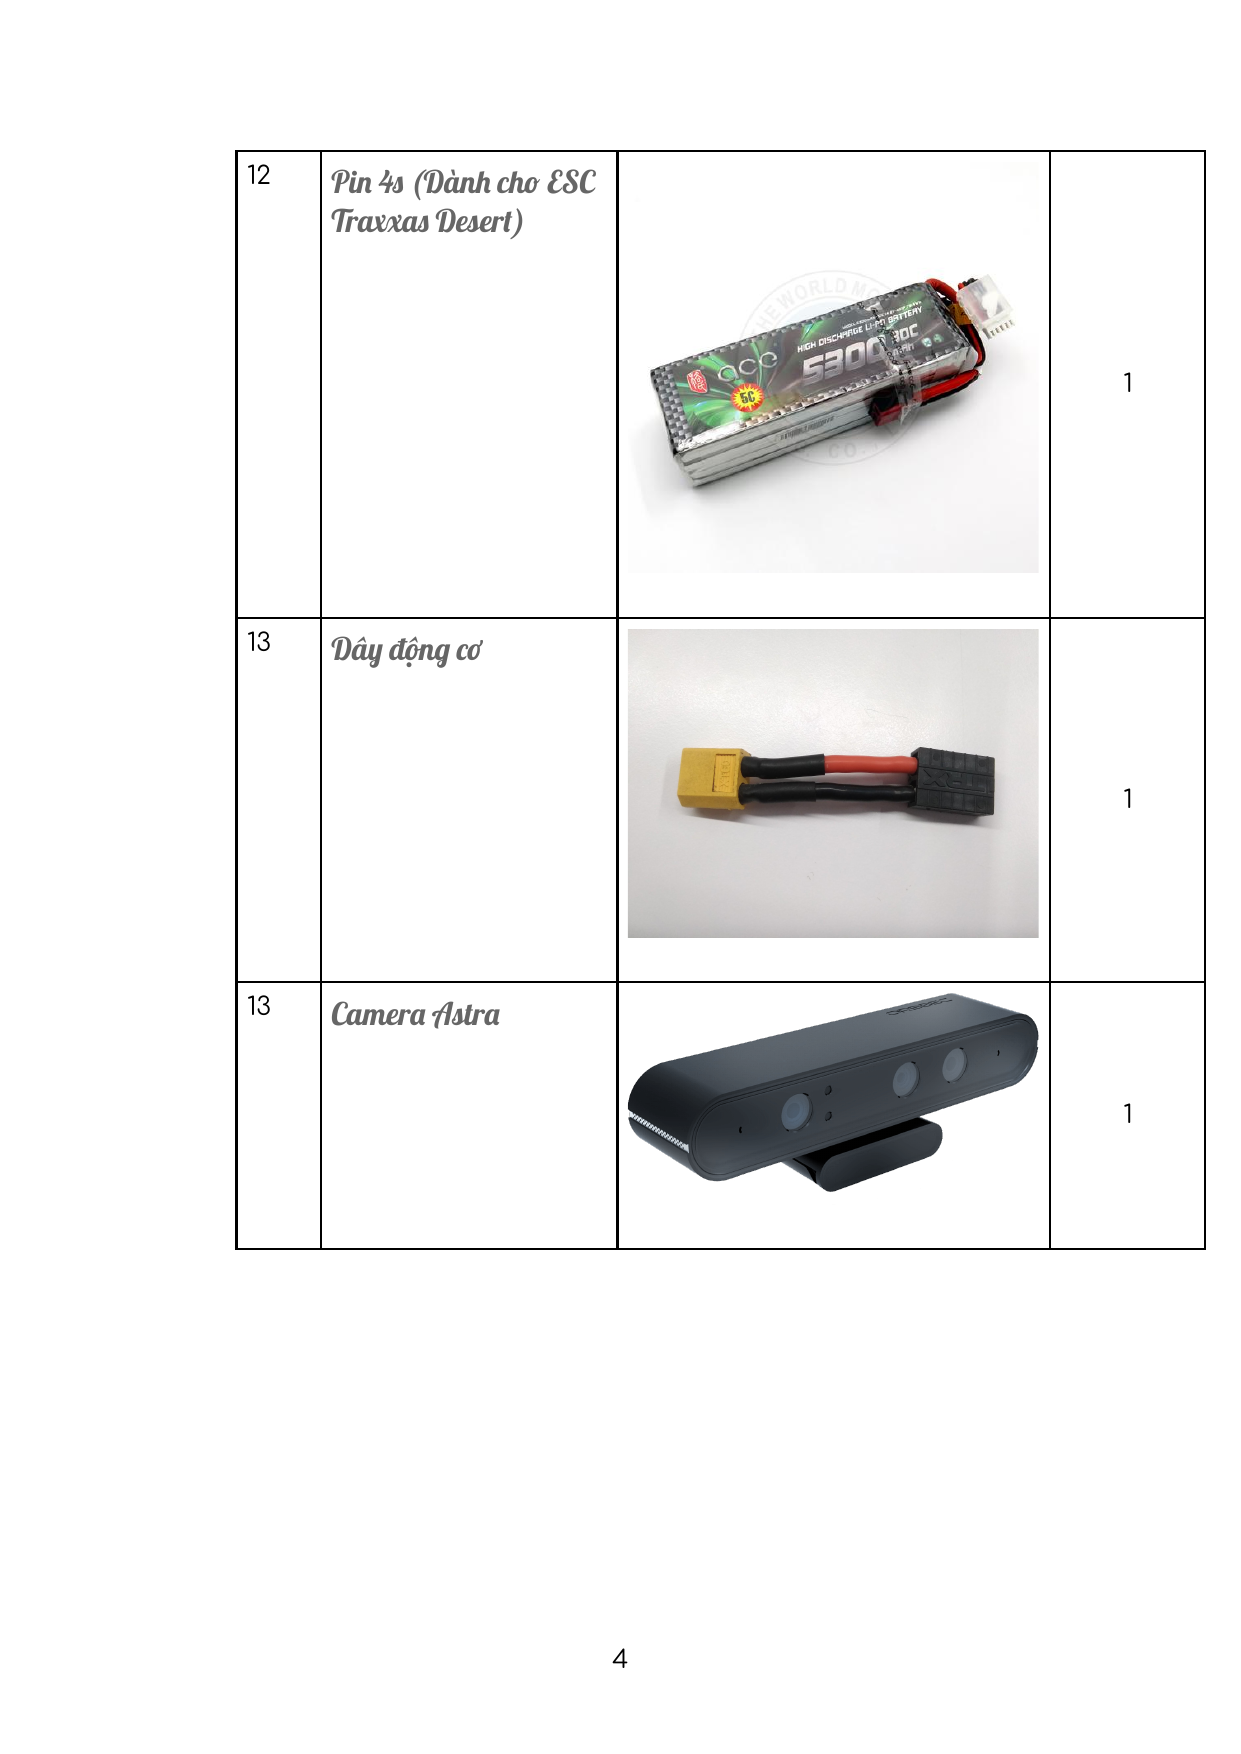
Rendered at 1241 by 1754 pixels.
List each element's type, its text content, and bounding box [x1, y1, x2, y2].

table_cell [619, 619, 1049, 981]
table_cell 1 [1051, 619, 1204, 981]
picture [627, 993, 1039, 1205]
table_cell 13 [238, 983, 320, 1248]
picture [627, 629, 1039, 938]
table_cell 1 [1051, 983, 1204, 1248]
picture [627, 162, 1039, 573]
table_cell [619, 152, 1049, 617]
table_cell [619, 983, 1049, 1248]
table_cell Dây động cơ [322, 619, 616, 981]
table_cell 1 [1051, 152, 1204, 617]
table_cell Pin 4s (Dành cho ESC Traxxas Desert) [322, 152, 616, 617]
table_cell 13 [238, 619, 320, 981]
table_cell Camera Astra [322, 983, 616, 1248]
table_cell 12 [238, 152, 320, 617]
